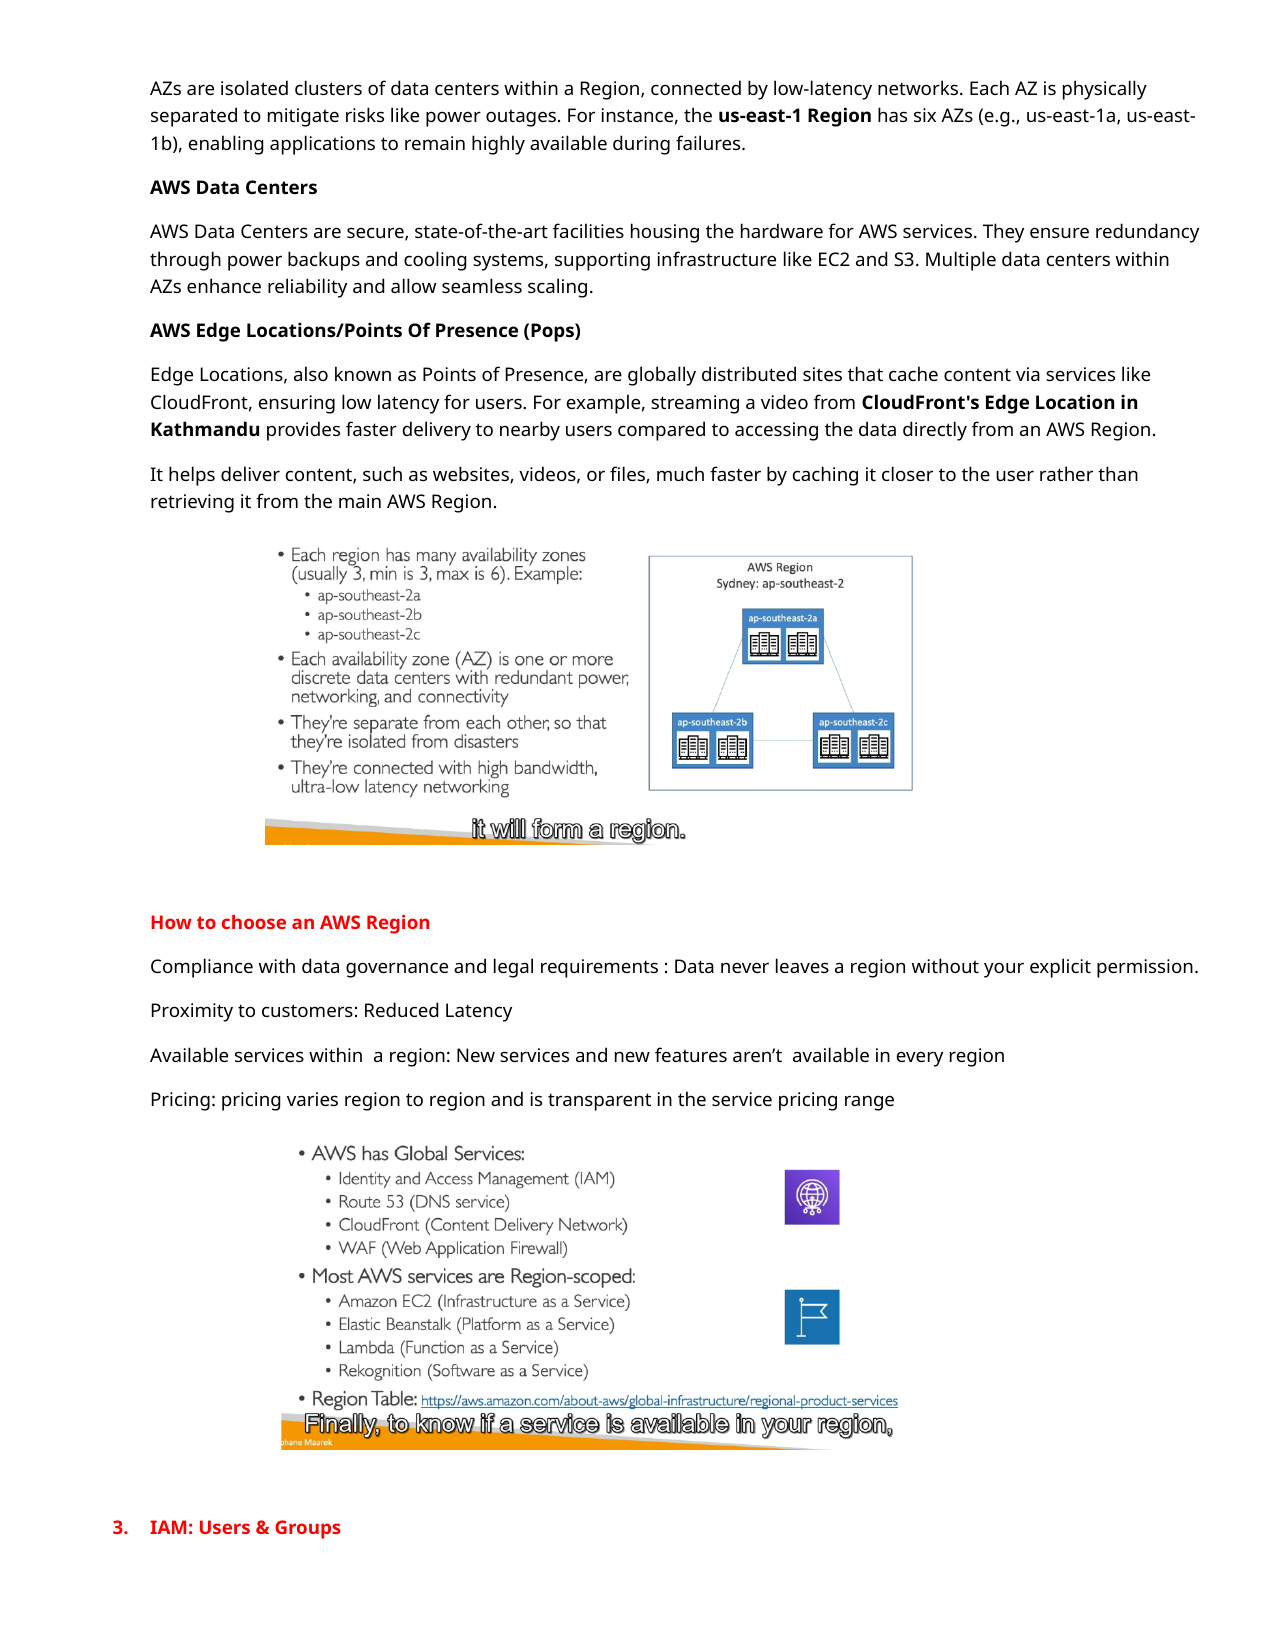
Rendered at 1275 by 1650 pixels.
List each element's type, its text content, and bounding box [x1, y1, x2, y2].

picture [265, 534, 927, 845]
text Pricing: pricing varies region to region and is transparent in the service pricing range [150, 1086, 1200, 1112]
text Proximity to customers: Reduced Latency [150, 998, 1200, 1023]
text AWS Data Centers are secure, state-of-the-art facilities housing the hardware for AWS services. They ensure redundancy through power backups and cooling systems, supporting infrastructure like EC2 and S3. Multiple data centers within AZs enhance reliability and allow seamless scaling. [150, 218, 1200, 299]
text Available services within a region: New services and new features aren’t available in every region [150, 1042, 1200, 1067]
list IAM: Users & Groups [112, 1515, 1200, 1540]
text How to choose an AWS Region [150, 909, 1200, 935]
text Compliance with data governance and legal requirements : Data never leaves a region without your explicit permission. [150, 953, 1200, 979]
text Edge Locations, also known as Points of Presence, are globally distributed sites that cache content via services like CloudFront, ensuring low latency for users. For example, streaming a video from CloudFront's Edge Location in Kathmandu provides faster delivery to nearby users compared to accessing the data directly from an AWS Region. [150, 362, 1200, 442]
text AWS Data Centers [150, 174, 1200, 200]
text AWS Edge Locations/Points Of Presence (Pops) [150, 317, 1200, 343]
text AZs are isolated clusters of data centers within a Region, connected by low-latency networks. Each AZ is physically separated to mitigate risks like power outages. For instance, the us-east-1 Region has six AZs (e.g., us-east-1a, us-east-1b), enabling applications to remain highly available during failures. [150, 75, 1200, 156]
picture [281, 1132, 913, 1450]
text It helps deliver content, such as websites, videos, or files, much faster by caching it closer to the user rather than retrieving it from the main AWS Region. [150, 461, 1200, 514]
